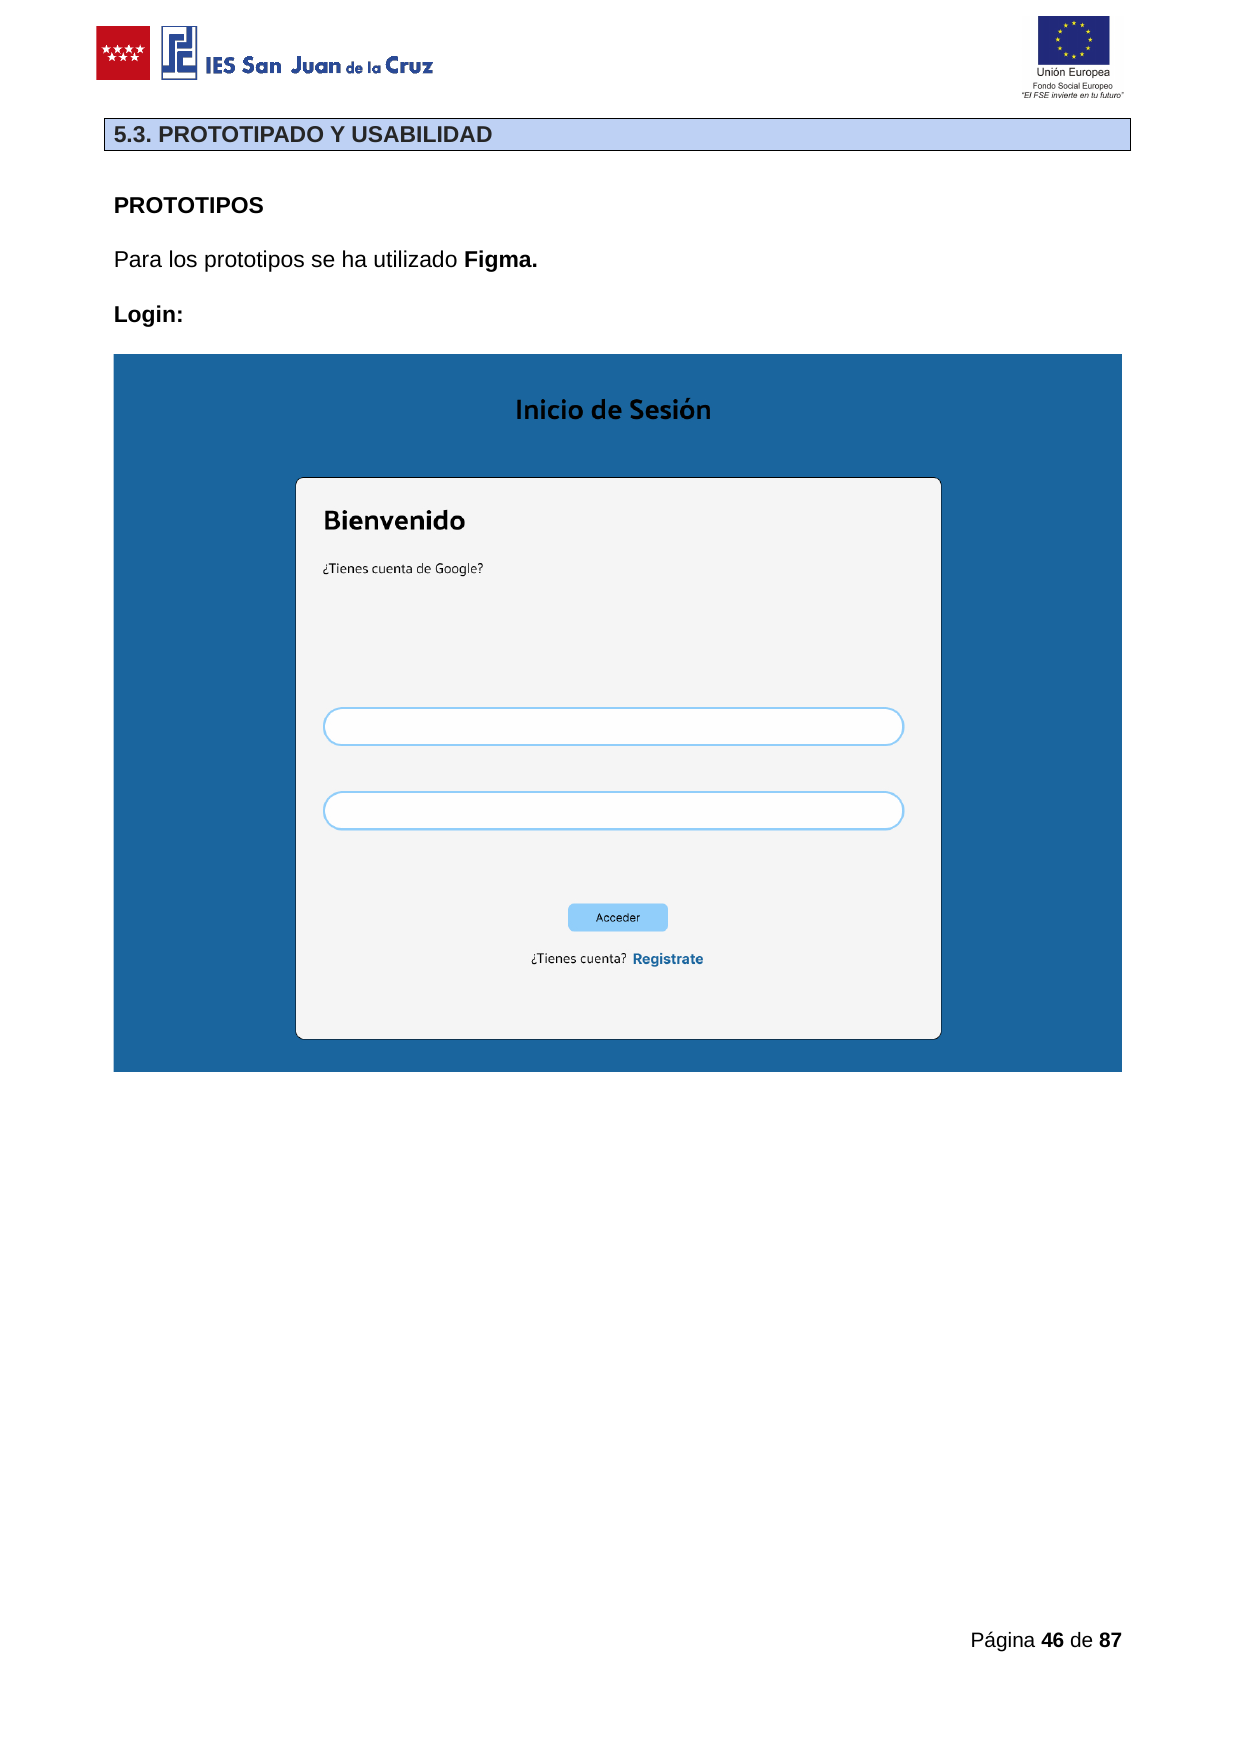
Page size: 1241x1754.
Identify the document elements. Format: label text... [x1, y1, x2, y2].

subtitle 5.3. PROTOTIPADO Y USABILIDAD [105, 119, 1130, 150]
text Login: [113, 301, 1122, 327]
picture [113, 354, 1122, 1072]
text Para los prototipos se ha utilizado Figma. [113, 246, 1122, 273]
picture [1021, 16, 1124, 98]
picture [205, 26, 433, 85]
text PROTOTIPOS [113, 192, 1122, 219]
picture [96, 26, 198, 80]
